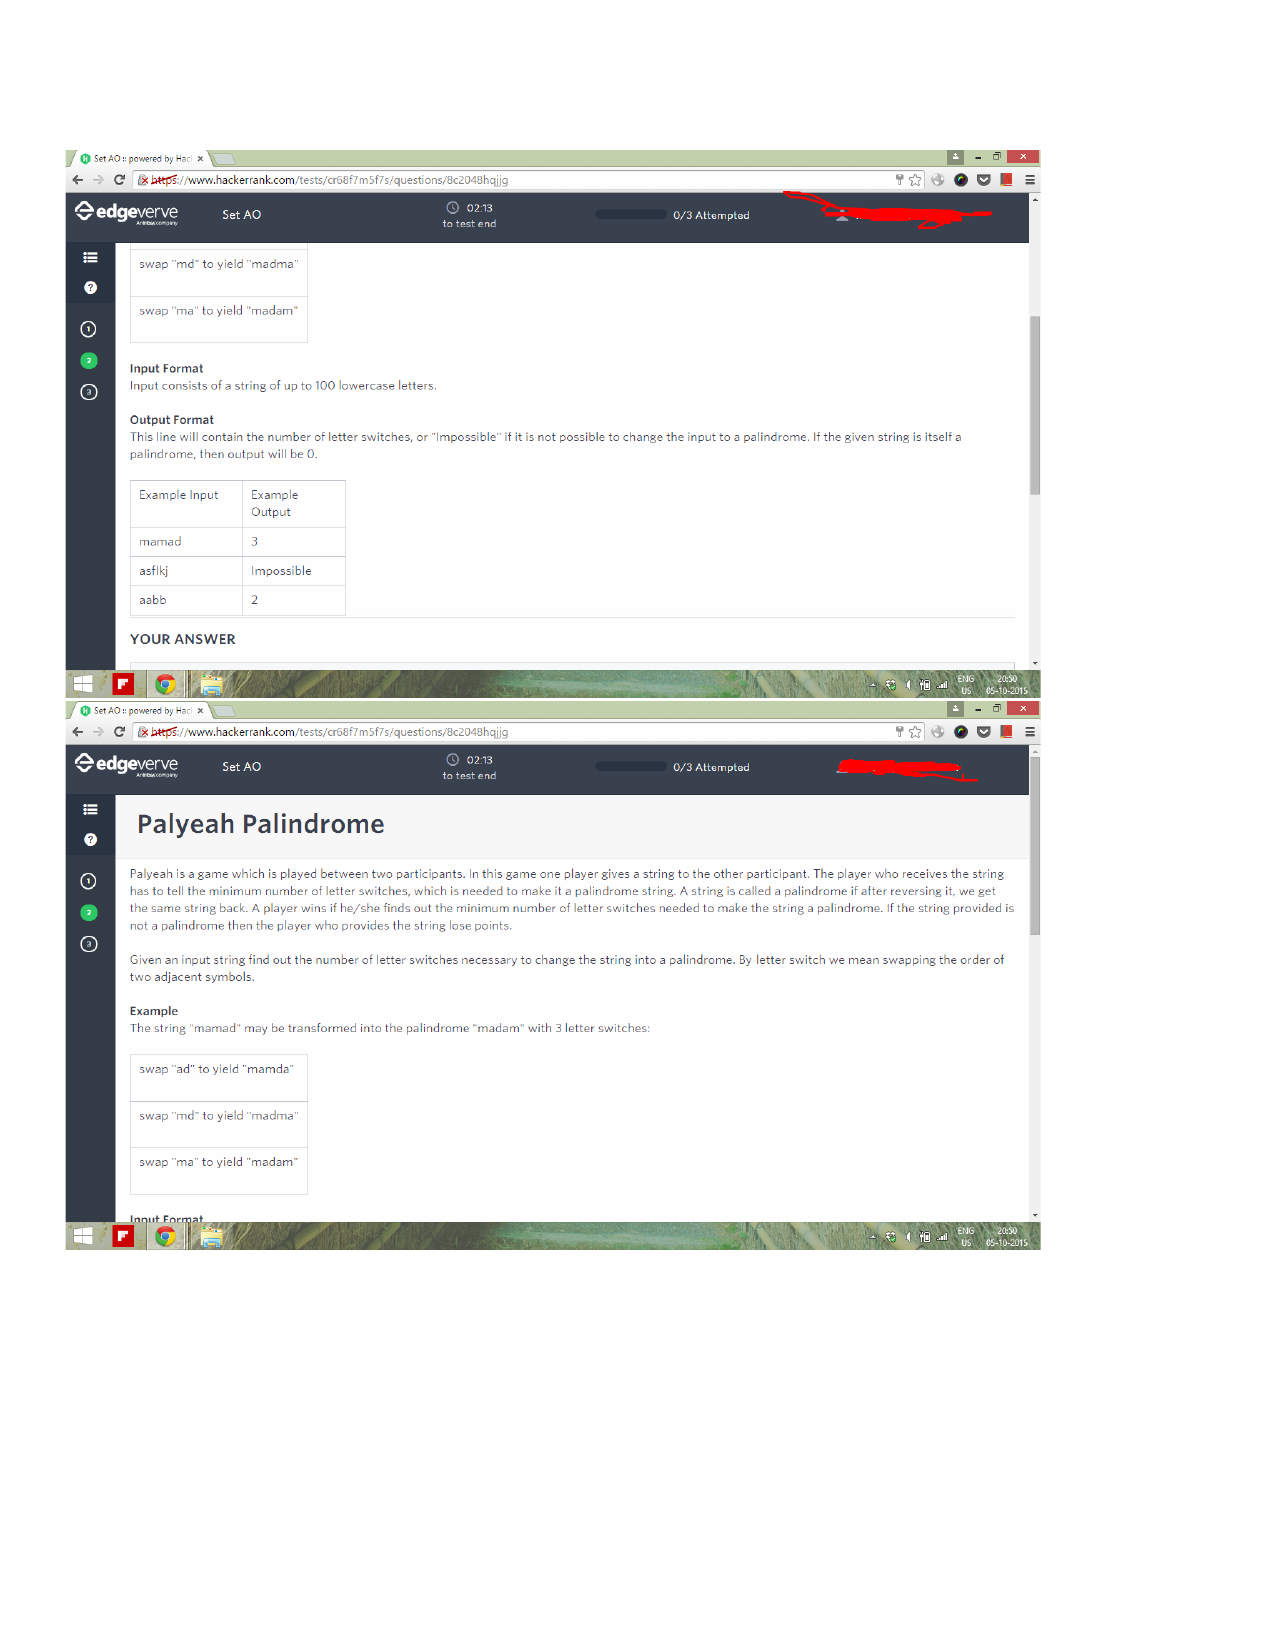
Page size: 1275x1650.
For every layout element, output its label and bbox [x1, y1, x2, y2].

picture [65, 150, 1041, 698]
picture [65, 701, 1041, 1250]
